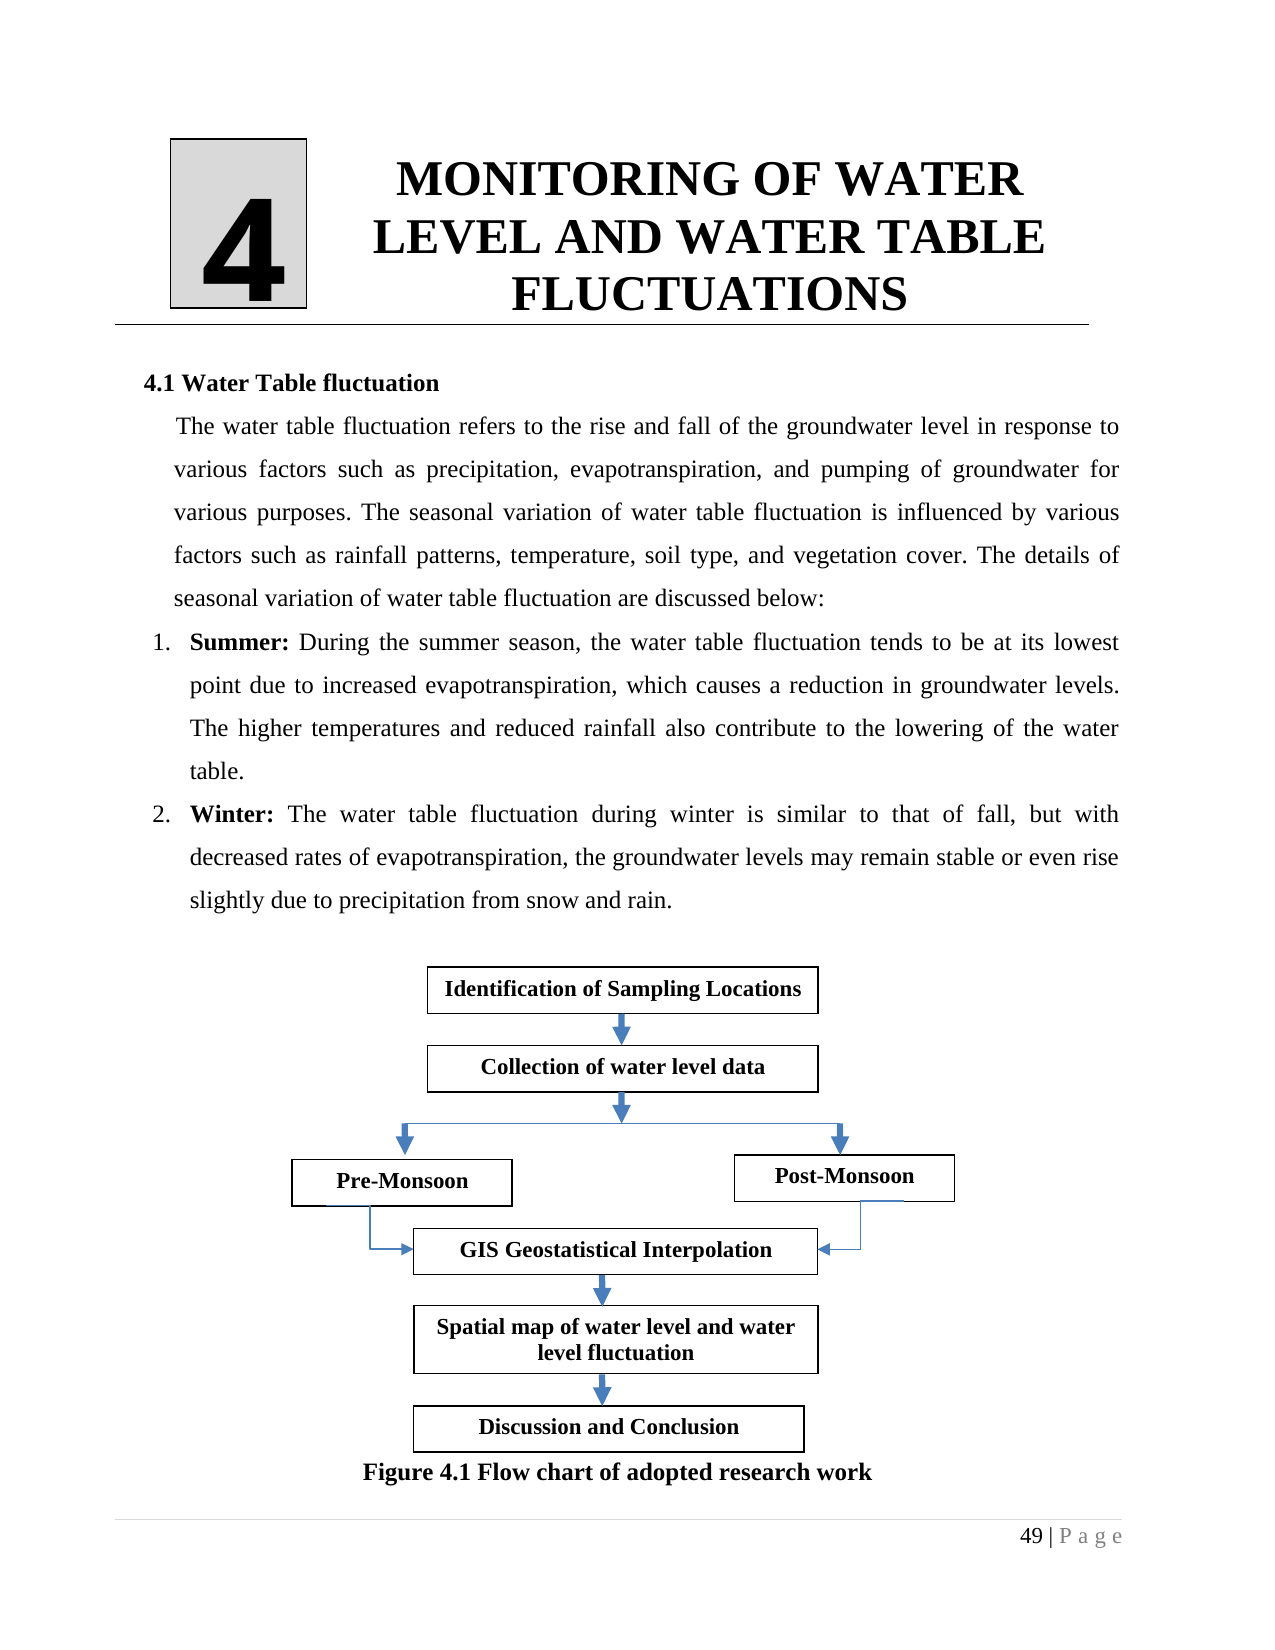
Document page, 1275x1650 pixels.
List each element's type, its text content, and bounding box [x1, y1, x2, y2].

subtitle 4.1 Water Table fluctuation [143, 368, 1120, 397]
subtitle The water table fluctuation refers to the rise and fall of the groundwater level in response to various factors such as precipitation, evapotranspiration, and pumping of groundwater for various purposes. The seasonal variation of water table fluctuation is influenced by various factors such as rainfall patterns, temperature, soil type, and vegetation cover. The details of seasonal variation of water table fluctuation are discussed below: [143, 411, 1120, 612]
text MONITORING OF WATER LEVEL AND WATER TABLE FLUCTUATIONS [114, 149, 1089, 325]
subtitle Winter: The water table fluctuation during winter is similar to that of fall, but with decreased rates of evapotranspiration, the groundwater levels may remain stable or even rise slightly due to precipitation from snow and rain. [152, 799, 1120, 914]
subtitle Summer: During the summer season, the water table fluctuation tends to be at its lowest point due to increased evapotranspiration, which causes a reduction in groundwater levels. The higher temperatures and reduced rainfall also contribute to the lowering of the water table. [152, 627, 1120, 785]
subtitle Figure 4.1 Flow chart of adopted research work [114, 1457, 1120, 1486]
